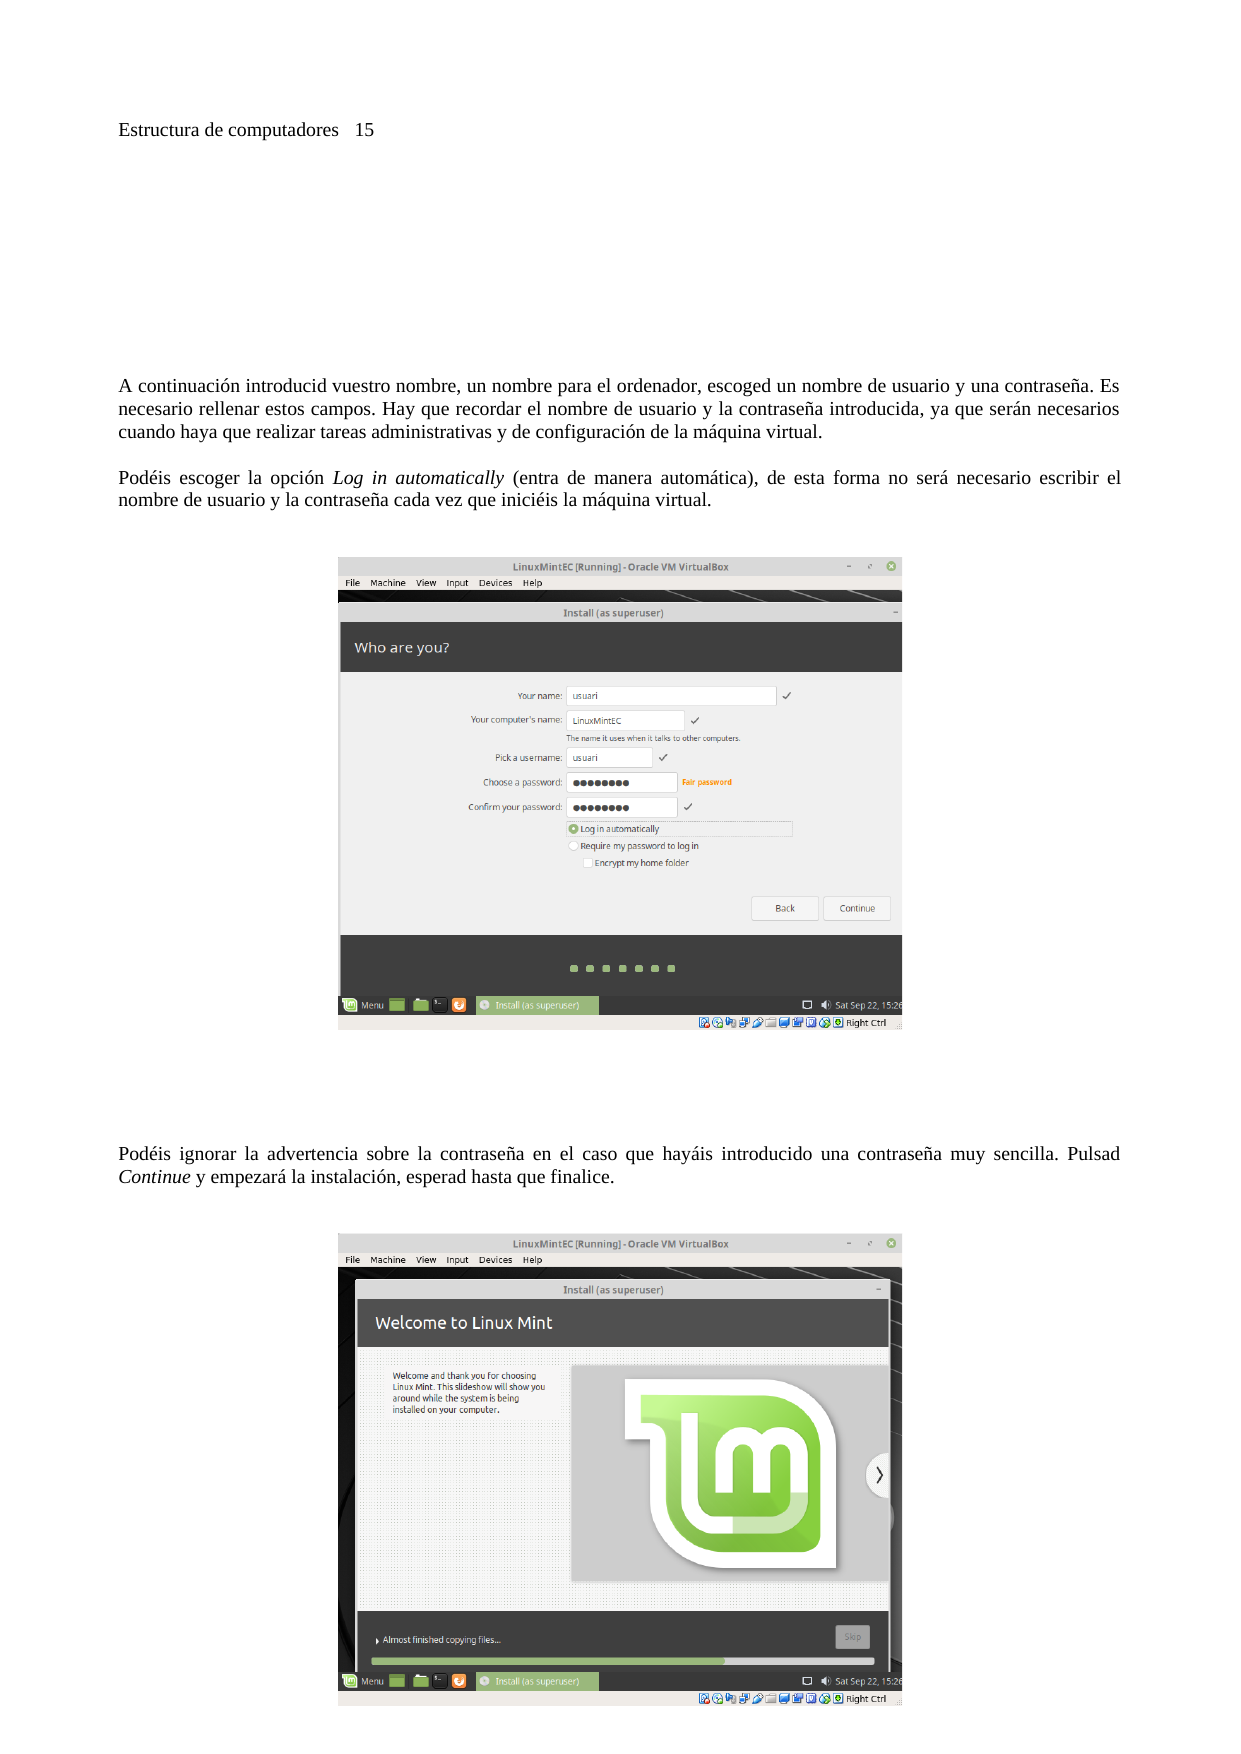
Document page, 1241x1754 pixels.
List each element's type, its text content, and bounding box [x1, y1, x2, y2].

text A continuación introducid vuestro nombre, un nombre para el ordenador, escoged un nombre de usuario y una contraseña. Es necesario rellenar estos campos. Hay que recordar el nombre de usuario y la contraseña introducida, ya que serán necesarios cuando haya que realizar tareas administrativas y de configuración de la máquina virtual. [118, 374, 1122, 443]
picture [338, 557, 903, 1030]
picture [338, 1233, 903, 1706]
text Podéis ignorar la advertencia sobre la contraseña en el caso que hayáis introducido una contraseña muy sencilla. Pulsad Continue y empezará la instalación, esperad hasta que finalice. [118, 1142, 1122, 1188]
text Podéis escoger la opción Log in automatically (entra de manera automática), de esta forma no será necesario escribir el nombre de usuario y la contraseña cada vez que iniciéis la máquina virtual. [118, 466, 1122, 511]
